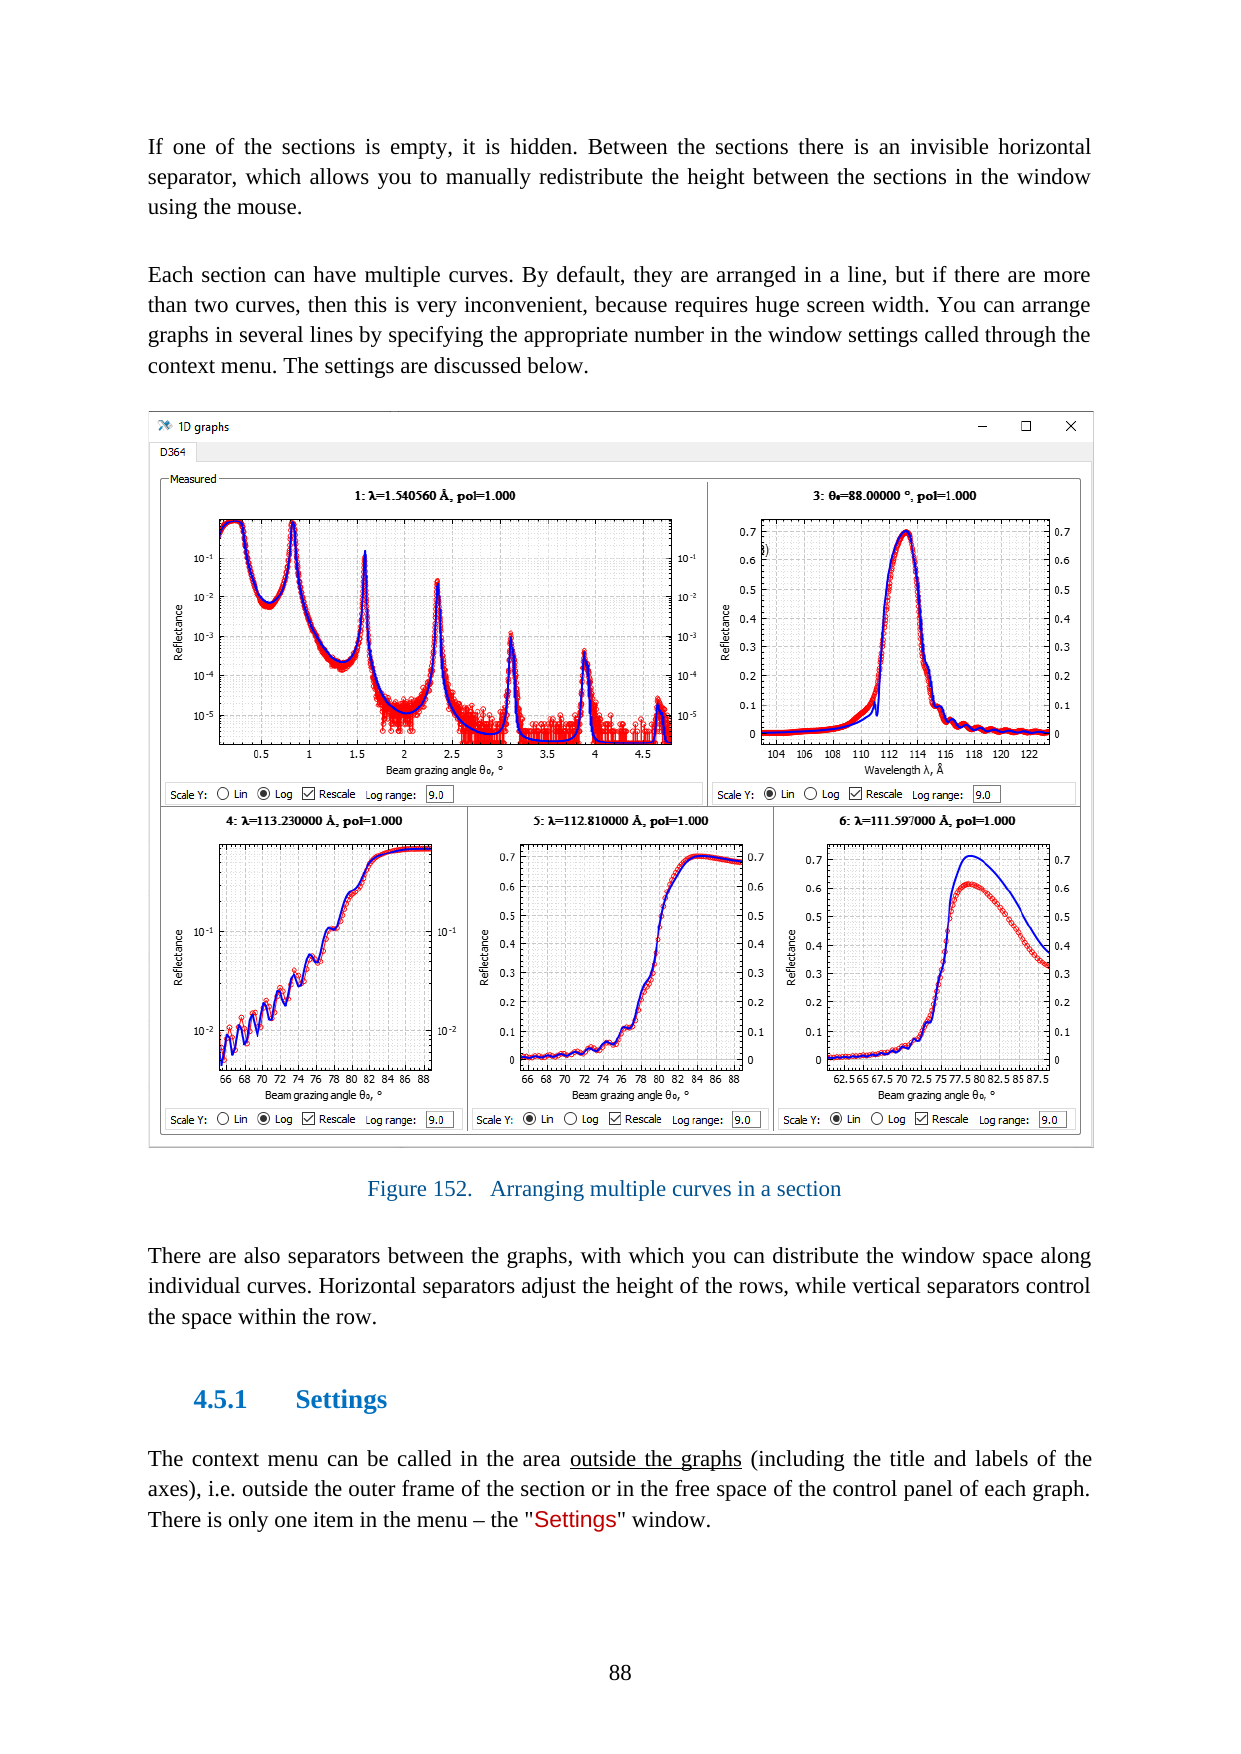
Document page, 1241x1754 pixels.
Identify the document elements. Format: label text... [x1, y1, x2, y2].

picture [148, 411, 1094, 1148]
text The context menu can be called in the area outside the graphs (including the title and labels of the axes), i.e. outside the outer frame of the section or in the free space of the control panel of each graph. There is only one item in the menu – the "Settings" window. [148, 1445, 1093, 1532]
text If one of the sections is empty, it is hidden. Between the sections there is an invisible horizontal separator, which allows you to manually redistribute the height between the sections in the window using the mouse. [148, 133, 1093, 220]
text Each section can have multiple curves. By default, they are arranged in a line, but if there are more than two curves, then this is very inconvenient, because requires huge screen width. You can arrange graphs in several lines by specifying the appropriate number in the window settings called through the context menu. The settings are discussed below. [148, 261, 1093, 378]
subtitle Settings [193, 1383, 1093, 1414]
text There are also separators between the graphs, with which you can distribute the window space along individual curves. Horizontal separators adjust the height of the rows, while vertical separators control the space within the row. [148, 1242, 1093, 1329]
list Arranging multiple curves in a section [178, 1148, 1093, 1201]
